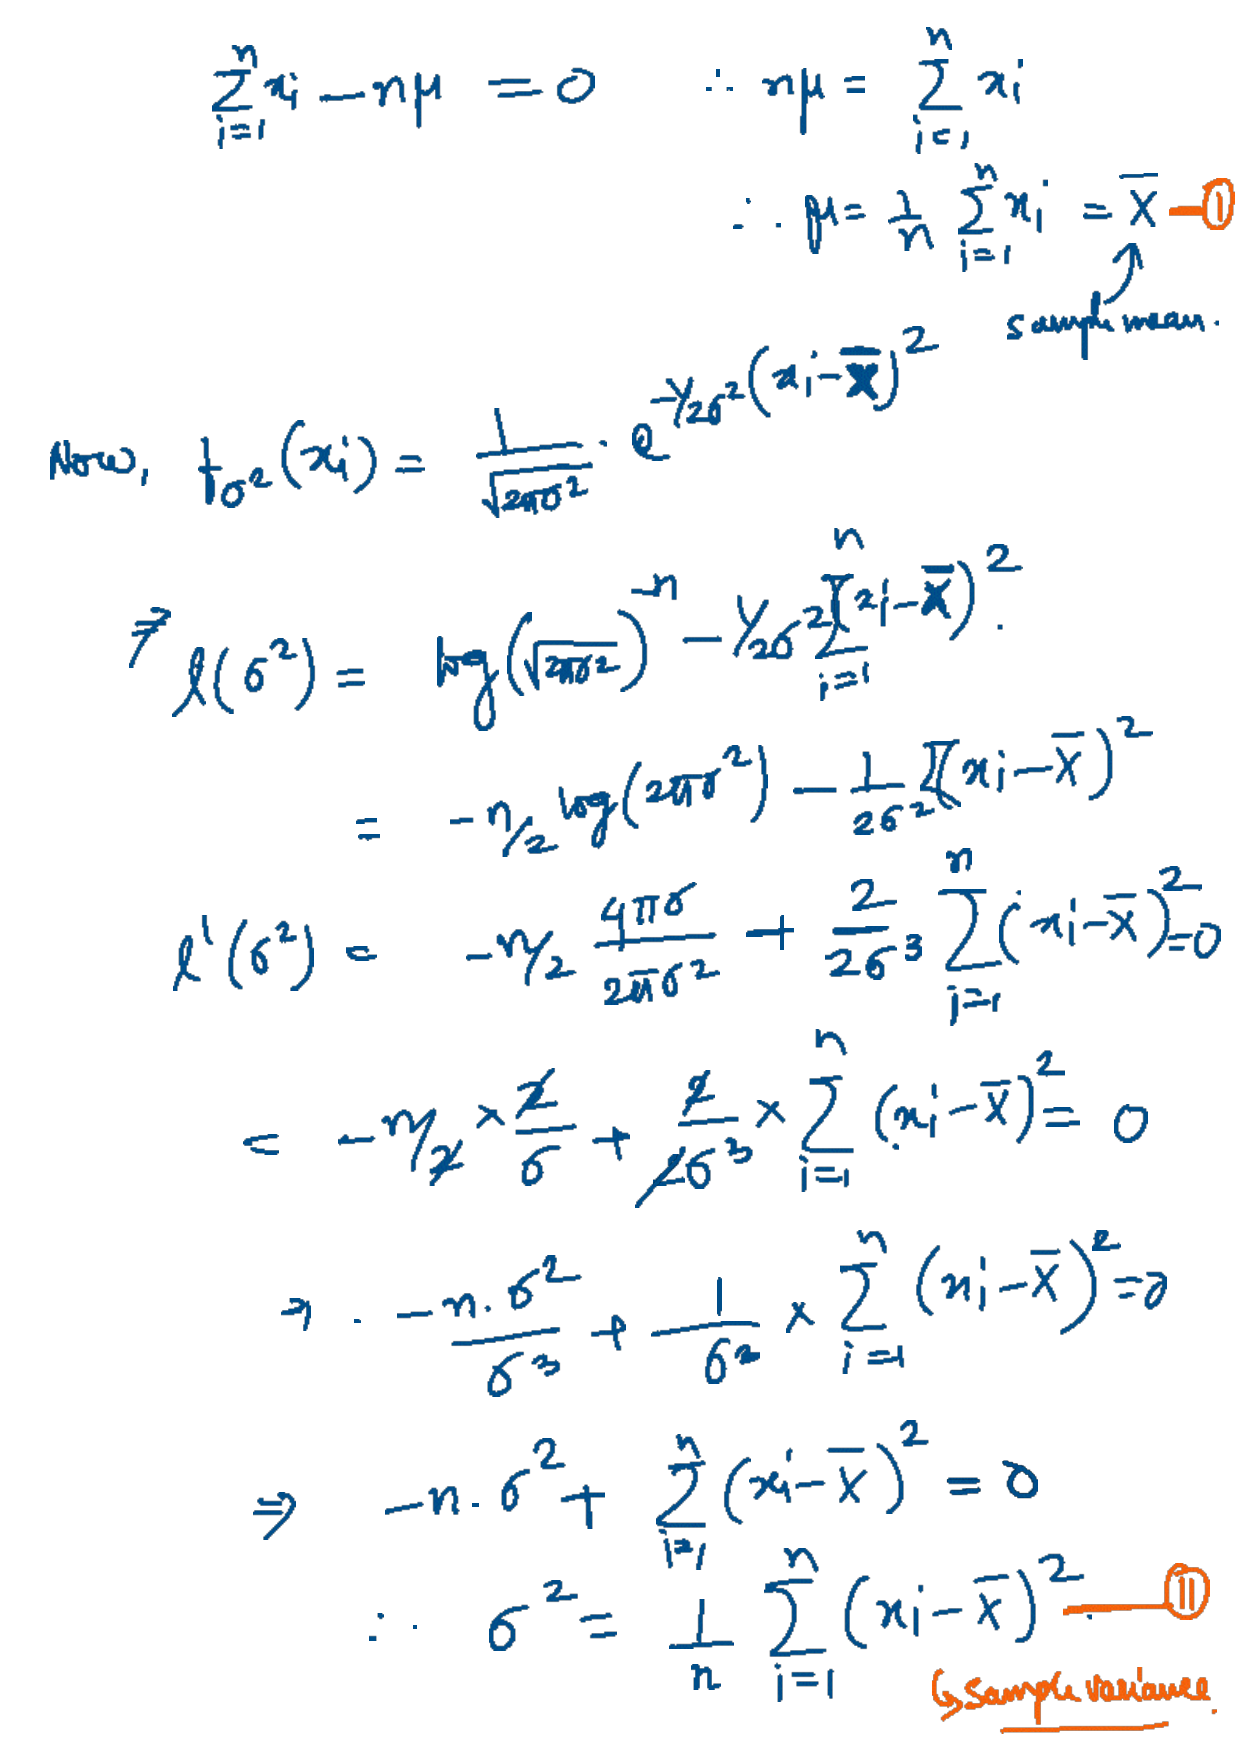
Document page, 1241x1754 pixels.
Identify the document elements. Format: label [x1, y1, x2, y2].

picture [507, 528, 1023, 701]
picture [938, 866, 1221, 1026]
picture [450, 745, 768, 857]
picture [198, 420, 425, 508]
picture [632, 326, 939, 461]
picture [1119, 173, 1158, 179]
picture [338, 1068, 630, 1186]
picture [793, 716, 1153, 835]
picture [691, 1664, 721, 1690]
picture [905, 934, 922, 961]
picture [253, 1492, 296, 1540]
picture [958, 163, 1219, 360]
picture [1114, 1104, 1148, 1143]
picture [397, 1255, 626, 1397]
picture [489, 1580, 617, 1651]
picture [212, 45, 595, 149]
picture [746, 915, 794, 950]
picture [356, 818, 377, 824]
picture [825, 926, 897, 980]
picture [805, 195, 866, 254]
picture [840, 1230, 1167, 1374]
picture [913, 59, 1023, 154]
picture [764, 1548, 1217, 1734]
picture [129, 607, 171, 668]
picture [173, 915, 314, 991]
picture [733, 223, 781, 229]
picture [466, 882, 720, 1005]
picture [358, 834, 380, 841]
picture [926, 27, 952, 50]
picture [172, 638, 365, 717]
picture [1169, 178, 1235, 230]
picture [844, 76, 865, 93]
picture [706, 87, 733, 91]
picture [635, 1029, 1080, 1208]
picture [851, 879, 897, 911]
picture [656, 1420, 1038, 1570]
picture [437, 636, 499, 731]
picture [50, 440, 148, 486]
picture [888, 190, 934, 251]
picture [786, 1302, 815, 1333]
picture [762, 68, 825, 135]
picture [946, 848, 972, 873]
picture [369, 1613, 384, 1641]
picture [476, 408, 607, 518]
picture [717, 1277, 722, 1316]
picture [651, 1321, 760, 1384]
picture [669, 1599, 734, 1649]
picture [385, 1438, 605, 1529]
picture [281, 1298, 311, 1331]
picture [243, 1134, 279, 1155]
picture [346, 946, 377, 961]
picture [1083, 190, 1157, 227]
